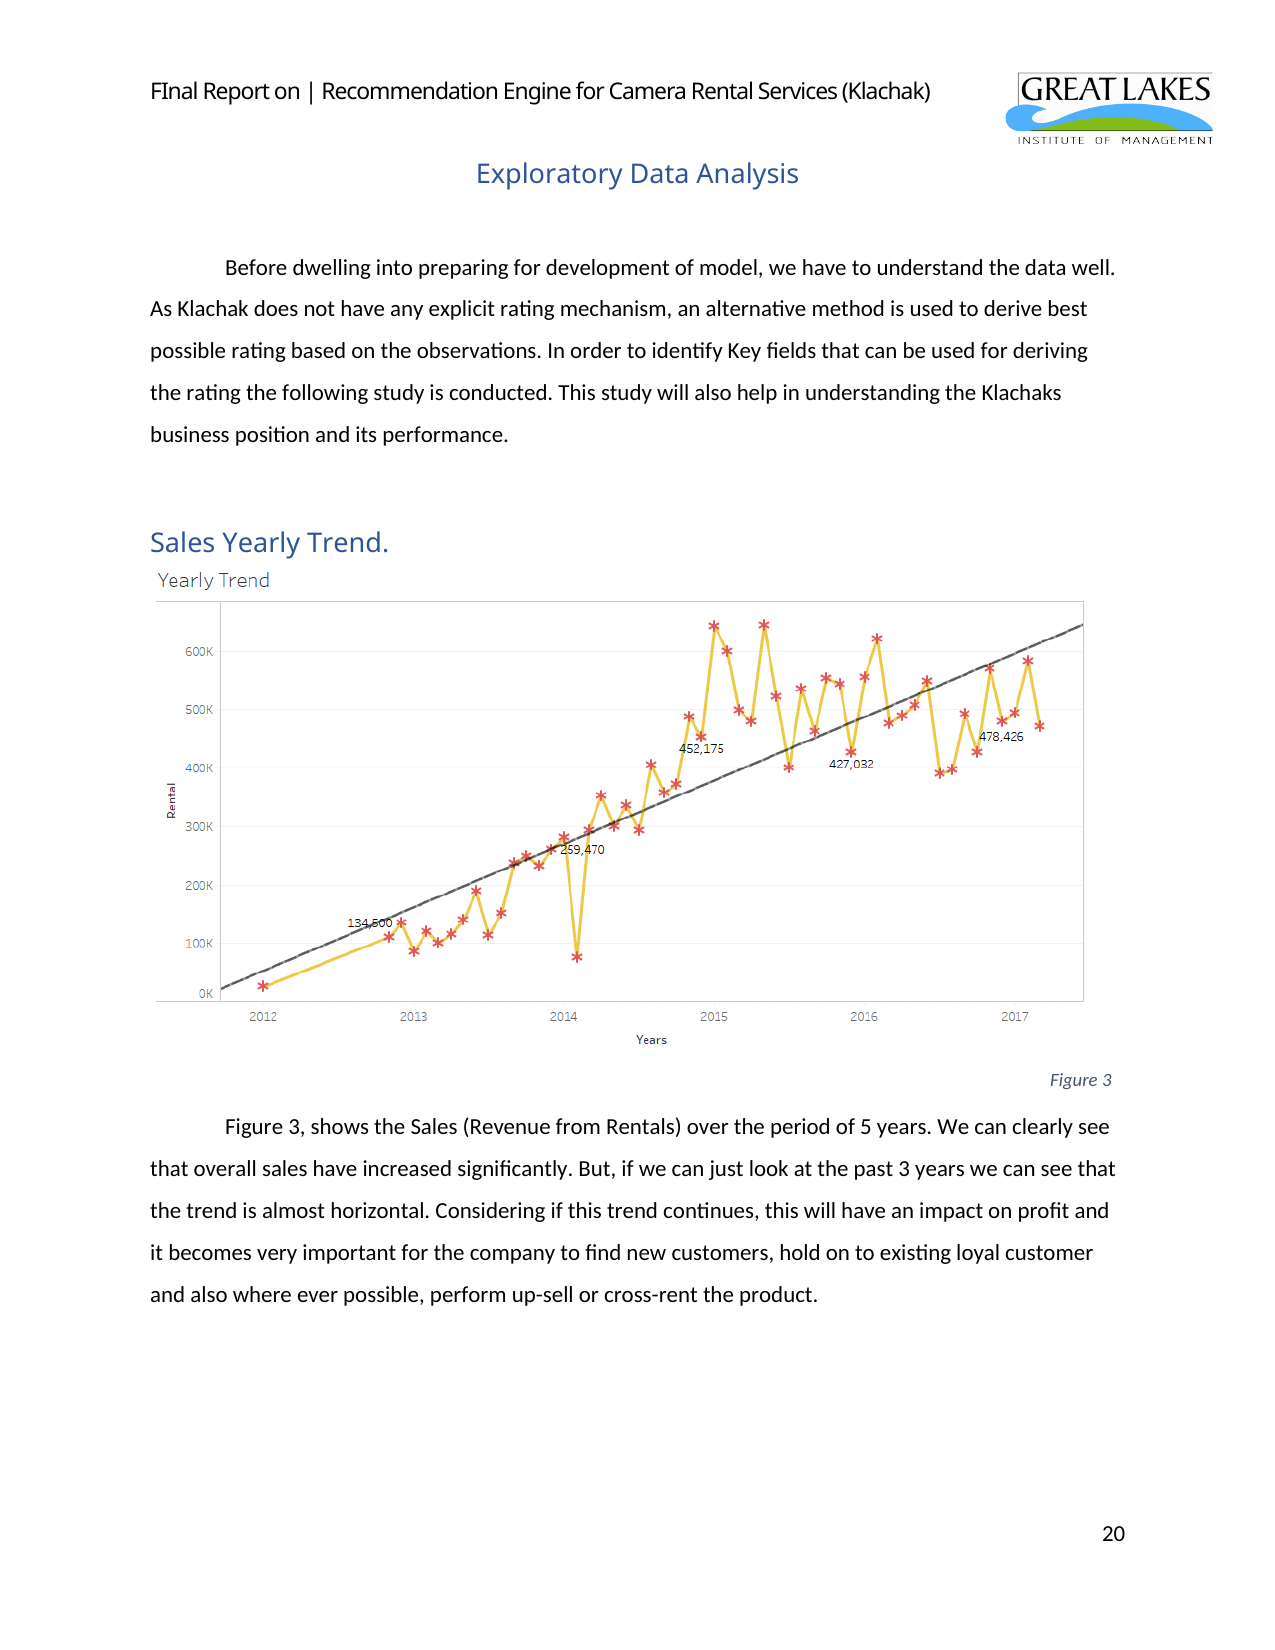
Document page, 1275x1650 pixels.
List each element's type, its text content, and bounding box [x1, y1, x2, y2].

picture [150, 562, 1091, 1050]
subtitle Sales Yearly Trend. [150, 523, 1125, 560]
picture [1003, 72, 1213, 145]
subtitle Exploratory Data Analysis [150, 154, 1125, 191]
text Figure 3 [975, 1069, 1125, 1092]
text Figure 3, shows the Sales (Revenue from Rentals) over the period of 5 years. We can clearly see that overall sales have increased significantly. But, if we can just look at the past 3 years we can see that the trend is almost horizontal. Considering if this trend continues, this will have an impact on profit and it becomes very important for the company to find new customers, hold on to existing loyal customer and also where ever possible, perform up-sell or cross-rent the product. [150, 1112, 1125, 1308]
text Before dwelling into preparing for development of model, we have to understand the data well. As Klachak does not have any explicit rating mechanism, an alternative method is used to derive best possible rating based on the observations. In order to identify Key fields that can be used for deriving the rating the following study is conducted. This study will also help in understanding the Klachaks business position and its performance. [150, 253, 1125, 448]
